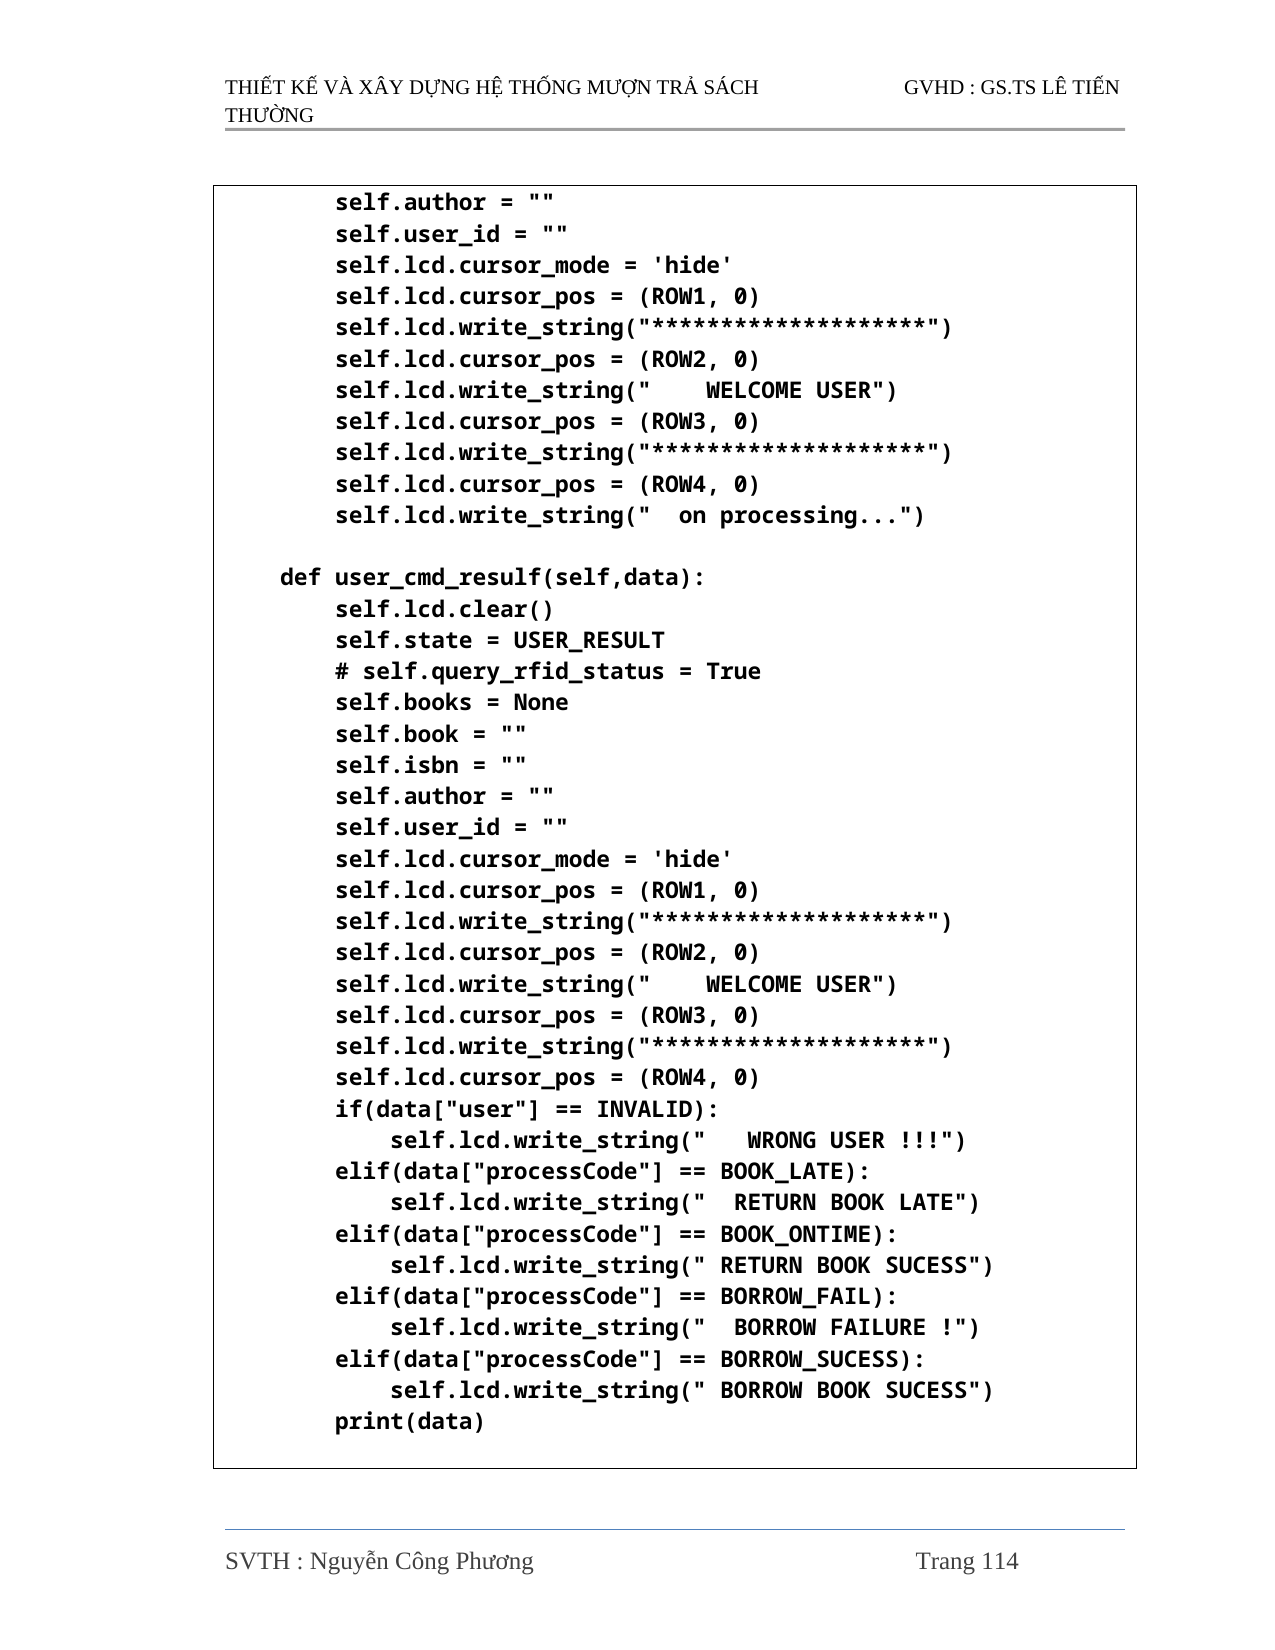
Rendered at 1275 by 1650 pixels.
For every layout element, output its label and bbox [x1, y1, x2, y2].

table_header [214, 186, 1136, 1468]
